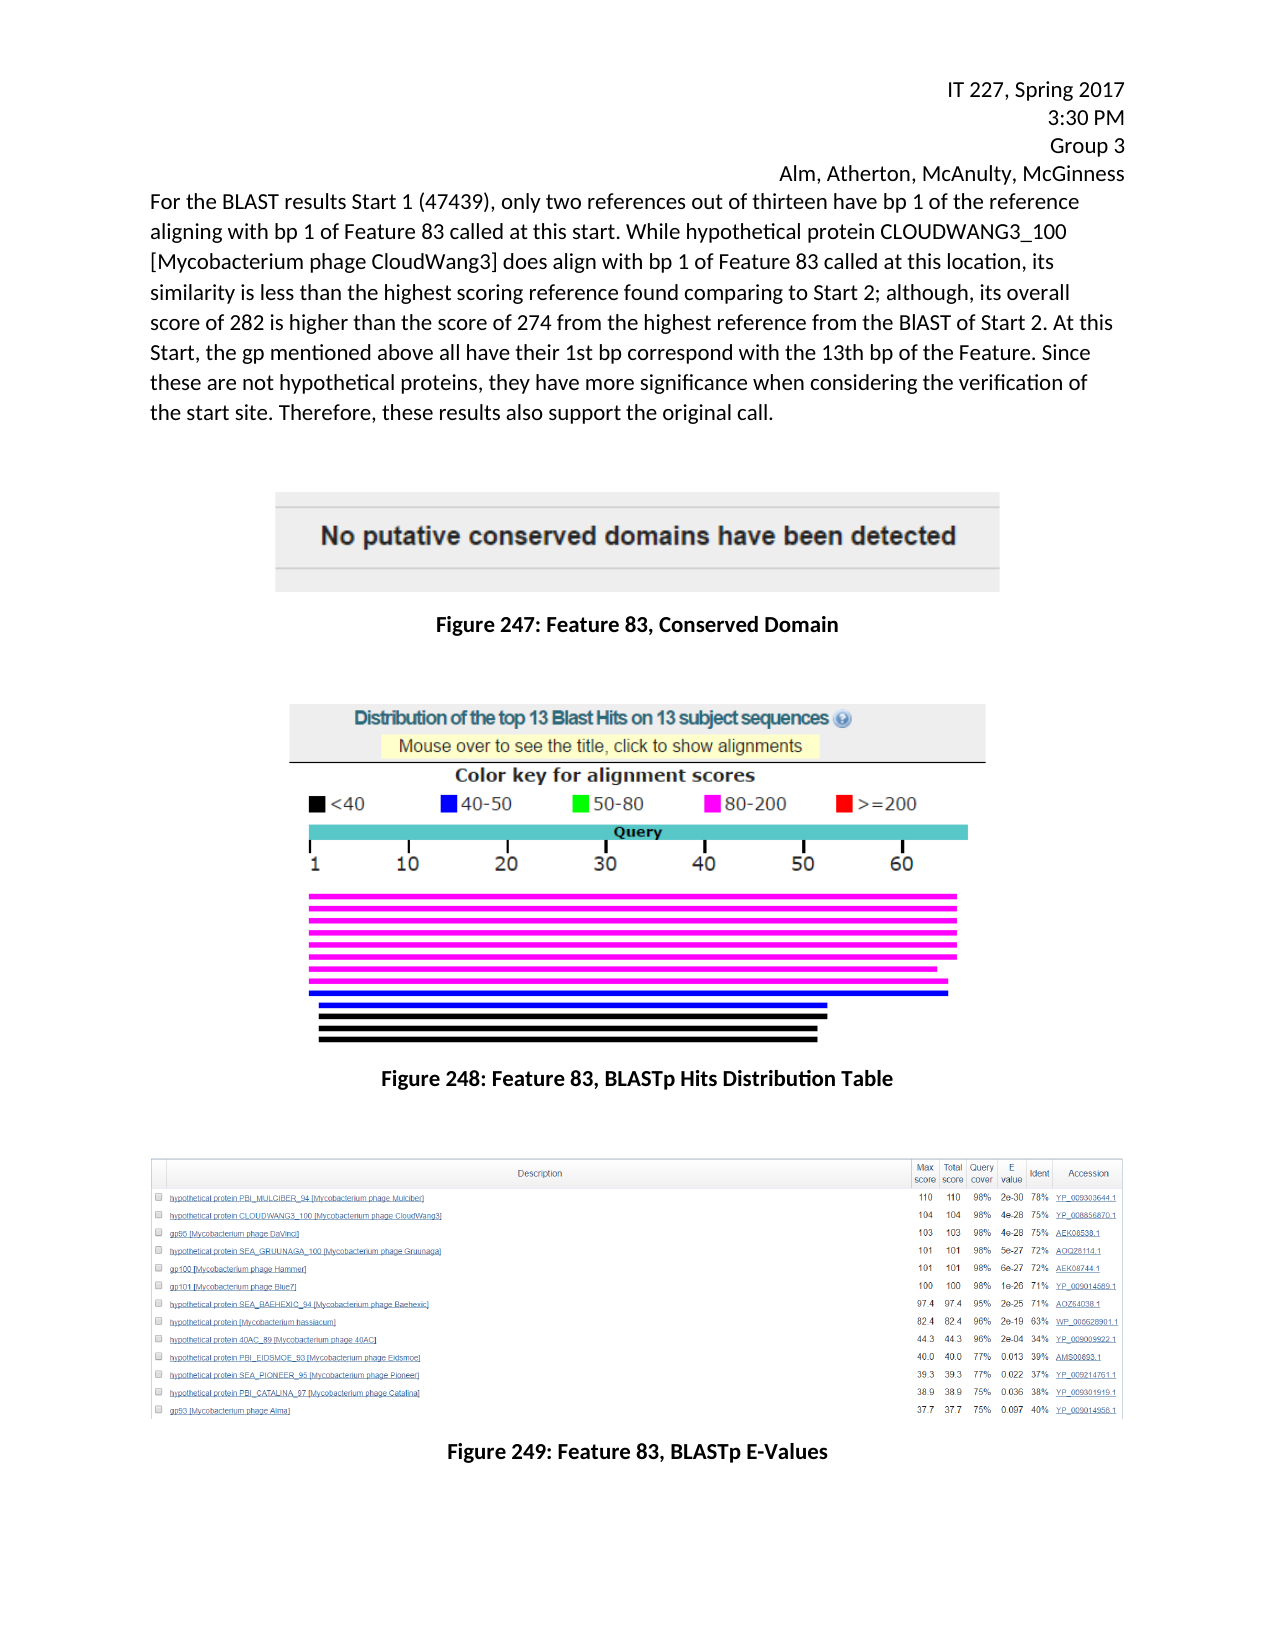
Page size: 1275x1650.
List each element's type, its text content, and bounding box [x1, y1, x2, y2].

text For the BLAST results Start 1 (47439), only two references out of thirteen have bp 1 of the reference aligning with bp 1 of Feature 83 called at this start. While hypothetical protein CLOUDWANG3_100 [Mycobacterium phage CloudWang3] does align with bp 1 of Feature 83 called at this location, its similarity is less than the highest scoring reference found comparing to Start 2; although, its overall score of 282 is higher than the score of 274 from the highest reference from the BlAST of Start 2. At this Start, the gp mentioned above all have their 1st bp correspond with the 13th bp of the Feature. Since these are not hypothetical proteins, they have more significance when considering the verification of the start site. Therefore, these results also support the original call. [150, 187, 1125, 427]
text Figure 247: Feature 83, Conserved Domain [150, 610, 1125, 638]
text Figure 248: Feature 83, BLASTp Hits Distribution Table [150, 1064, 1125, 1092]
text Figure 249: Feature 83, BLASTp E-Values [150, 1437, 1125, 1465]
picture [289, 704, 986, 1046]
picture [150, 1158, 1125, 1419]
picture [275, 492, 1000, 592]
